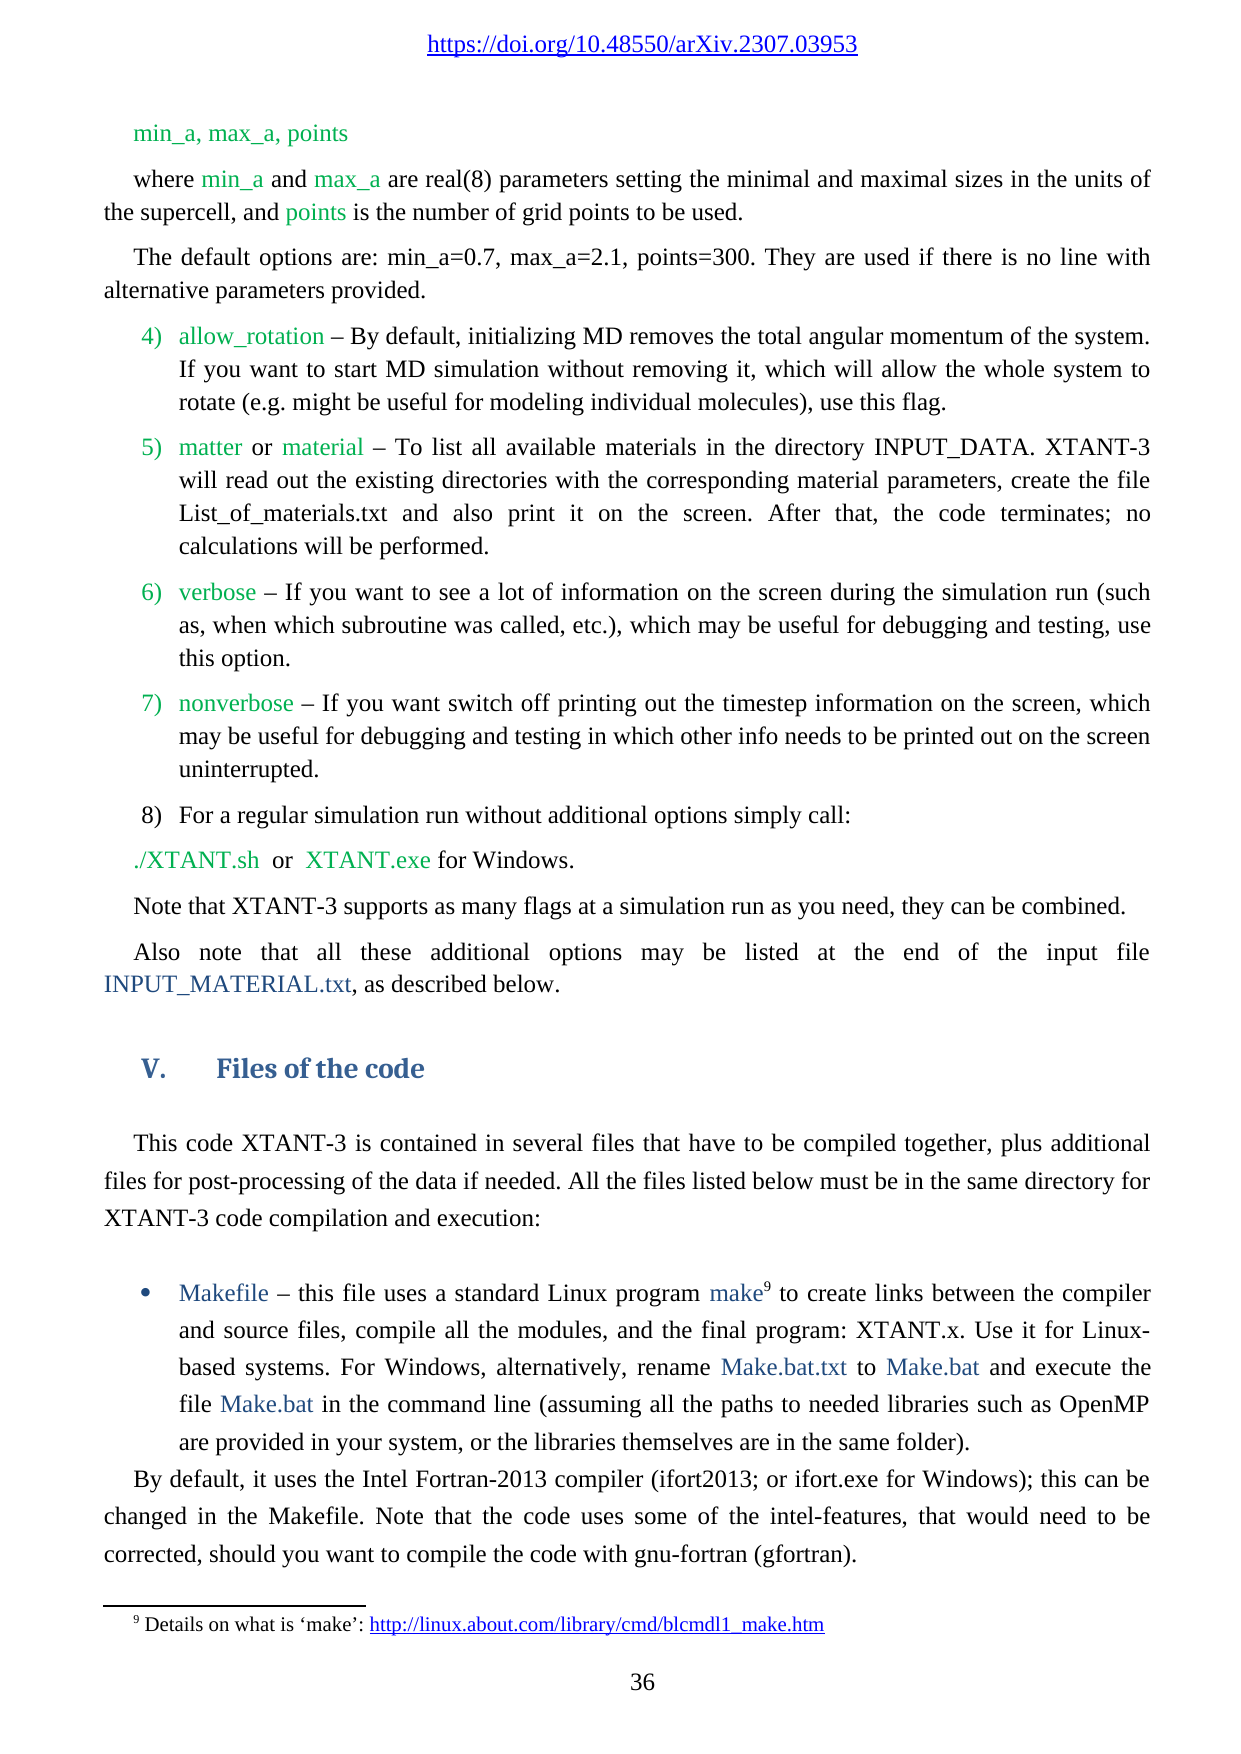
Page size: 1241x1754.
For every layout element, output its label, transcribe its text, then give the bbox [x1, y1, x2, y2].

text ./XTANT.sh or XTANT.exe for Windows. [103, 846, 1152, 874]
text Note that XTANT-3 supports as many flags at a simulation run as you need, they can be combined. [103, 891, 1152, 920]
list verbose – If you want to see a lot of information on the screen during the simulation run (such as, when which subroutine was called, etc.), which may be useful for debugging and testing, use this option. [141, 577, 1152, 672]
text By default, it uses the Intel Fortran-2013 compiler (ifort2013; or ifort.exe for Windows); this can be changed in the Makefile. Note that the code uses some of the intel-features, that would need to be corrected, should you want to compile the code with gnu-fortran (gfortran). [103, 1464, 1152, 1567]
text Also note that all these additional options may be listed at the end of the input file INPUT_MATERIAL.txt, as described below. [103, 937, 1152, 998]
list nonverbose – If you want switch off printing out the timestep information on the screen, which may be useful for debugging and testing in which other info needs to be printed out on the screen uninterrupted. [141, 688, 1152, 783]
list Makefile – this file uses a standard Linux program make to create links between the compiler and source files, compile all the modules, and the final program: XTANT.x. Use it for Linux-based systems. For Windows, alternatively, rename Make.bat.txt to Make.bat and execute the file Make.bat in the command line (assuming all the paths to needed libraries such as OpenMP are provided in your system, or the libraries themselves are in the same folder). [141, 1278, 1152, 1456]
list For a regular simulation run without additional options simply call: [141, 800, 1152, 829]
list matter or material – To list all available materials in the directory INPUT_DATA. XTANT-3 will read out the existing directories with the corresponding material parameters, create the file List_of_materials.txt and also print it on the screen. After that, the code terminates; no calculations will be performed. [141, 432, 1152, 560]
text The default options are: min_a=0.7, max_a=2.1, points=300. They are used if there is no line with alternative parameters provided. [103, 242, 1152, 304]
list allow_rotation – By default, initializing MD removes the total angular momentum of the system. If you want to start MD simulation without removing it, which will allow the whole system to rotate (e.g. might be useful for modeling individual molecules), use this flag. [141, 321, 1152, 416]
text This code XTANT-3 is contained in several files that have to be compiled together, plus additional files for post-processing of the data if needed. All the files listed below must be in the same directory for XTANT-3 code compilation and execution: [103, 1128, 1152, 1232]
text where min_a and max_a are real(8) parameters setting the minimal and maximal sizes in the units of the supercell, and points is the number of grid points to be used. [103, 164, 1152, 225]
subtitle Files of the code [141, 1053, 1152, 1086]
text min_a, max_a, points [103, 118, 1152, 147]
